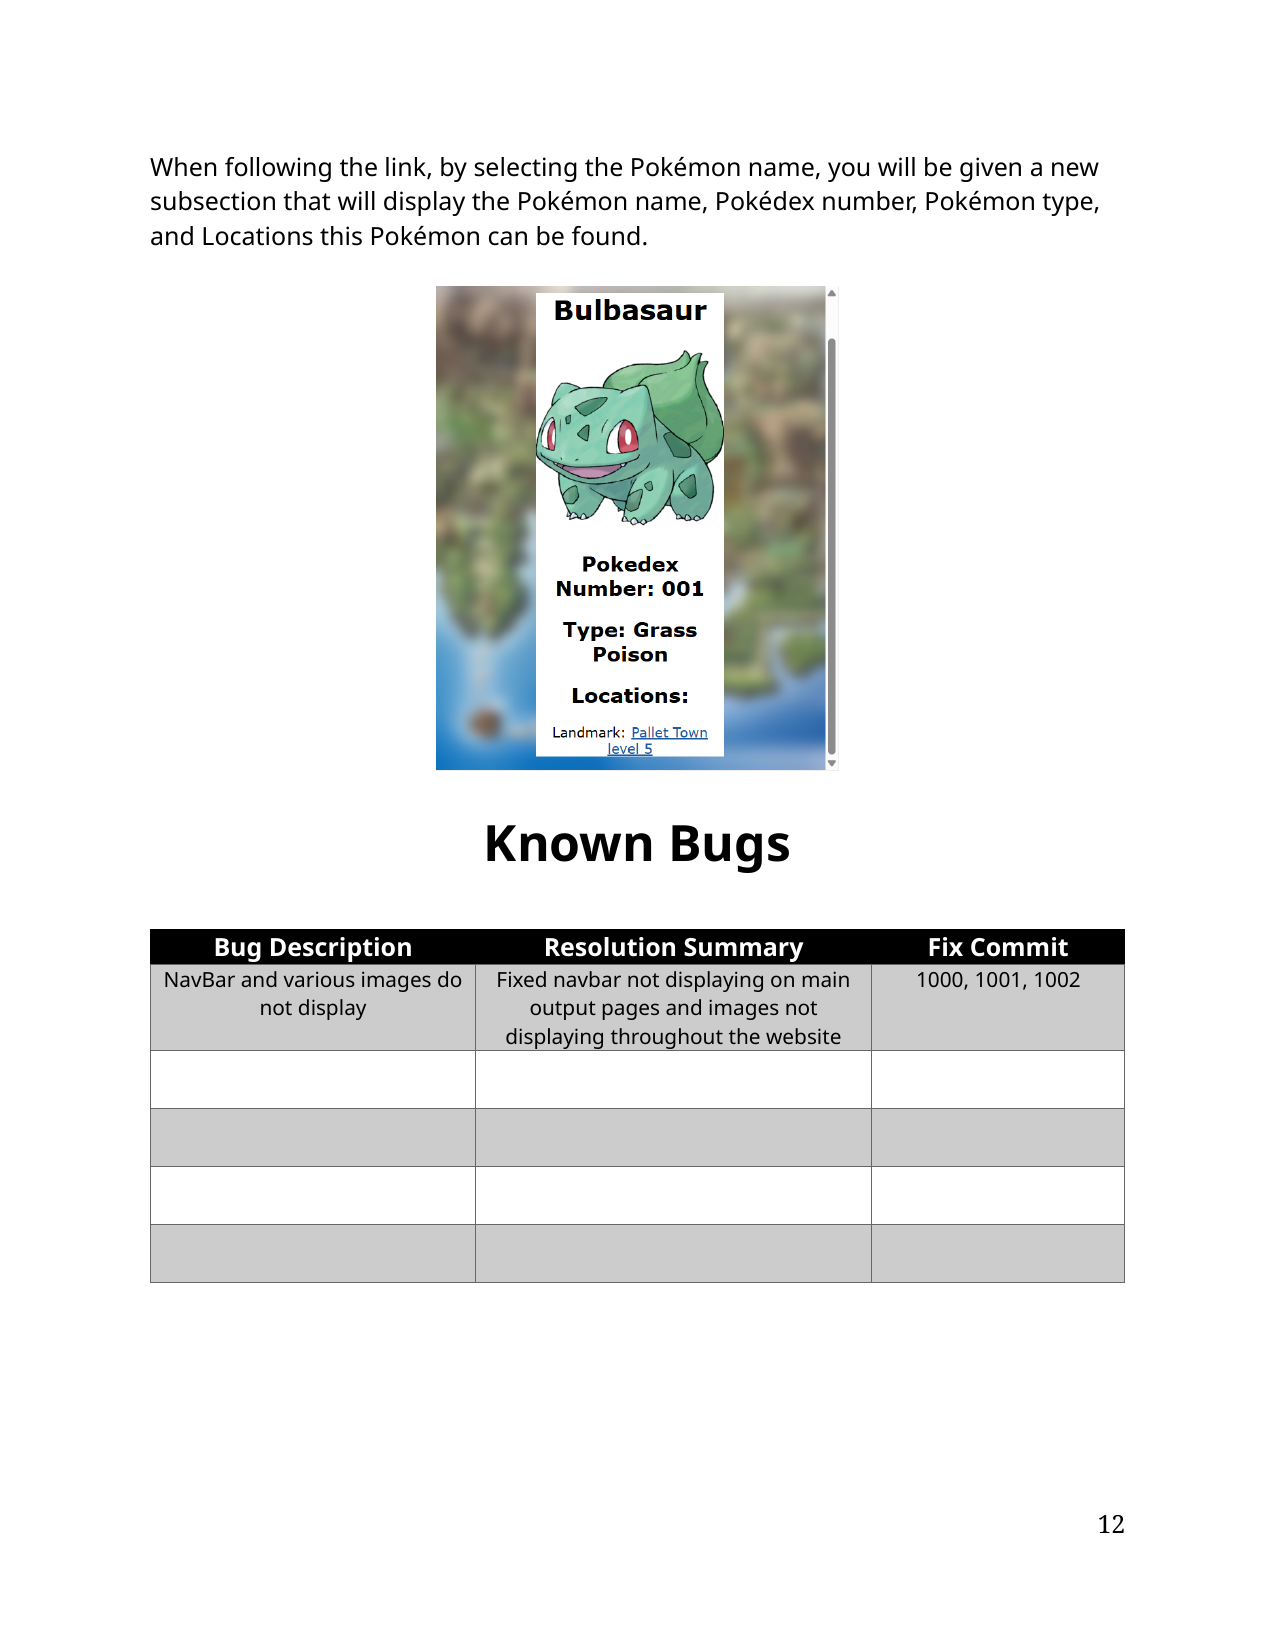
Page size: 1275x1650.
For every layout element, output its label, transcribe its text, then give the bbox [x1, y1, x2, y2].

table_header Bug Description [151, 930, 475, 964]
table_cell [476, 1167, 871, 1224]
subtitle Known Bugs [150, 808, 1125, 876]
table_cell [872, 1225, 1124, 1282]
table_cell NavBar and various images do not display [151, 965, 475, 1050]
table_cell [151, 1109, 475, 1166]
table_cell [872, 1167, 1124, 1224]
table_cell Fixed navbar not displaying on main output pages and images not displaying throughout the website [476, 965, 871, 1050]
table_cell [476, 1051, 871, 1108]
table_cell [151, 1051, 475, 1108]
table_header Fix Commit [872, 930, 1124, 964]
table_cell [151, 1225, 475, 1282]
table_cell [872, 1051, 1124, 1108]
table_cell 1000, 1001, 1002 [872, 965, 1124, 1050]
table_cell [151, 1167, 475, 1224]
table_cell [476, 1225, 871, 1282]
picture [436, 286, 839, 771]
table_cell [872, 1109, 1124, 1166]
table_cell [476, 1109, 871, 1166]
text When following the link, by selecting the Pokémon name, you will be given a new subsection that will display the Pokémon name, Pokédex number, Pokémon type, and Locations this Pokémon can be found. [150, 150, 1125, 252]
table_header Resolution Summary [476, 930, 871, 964]
